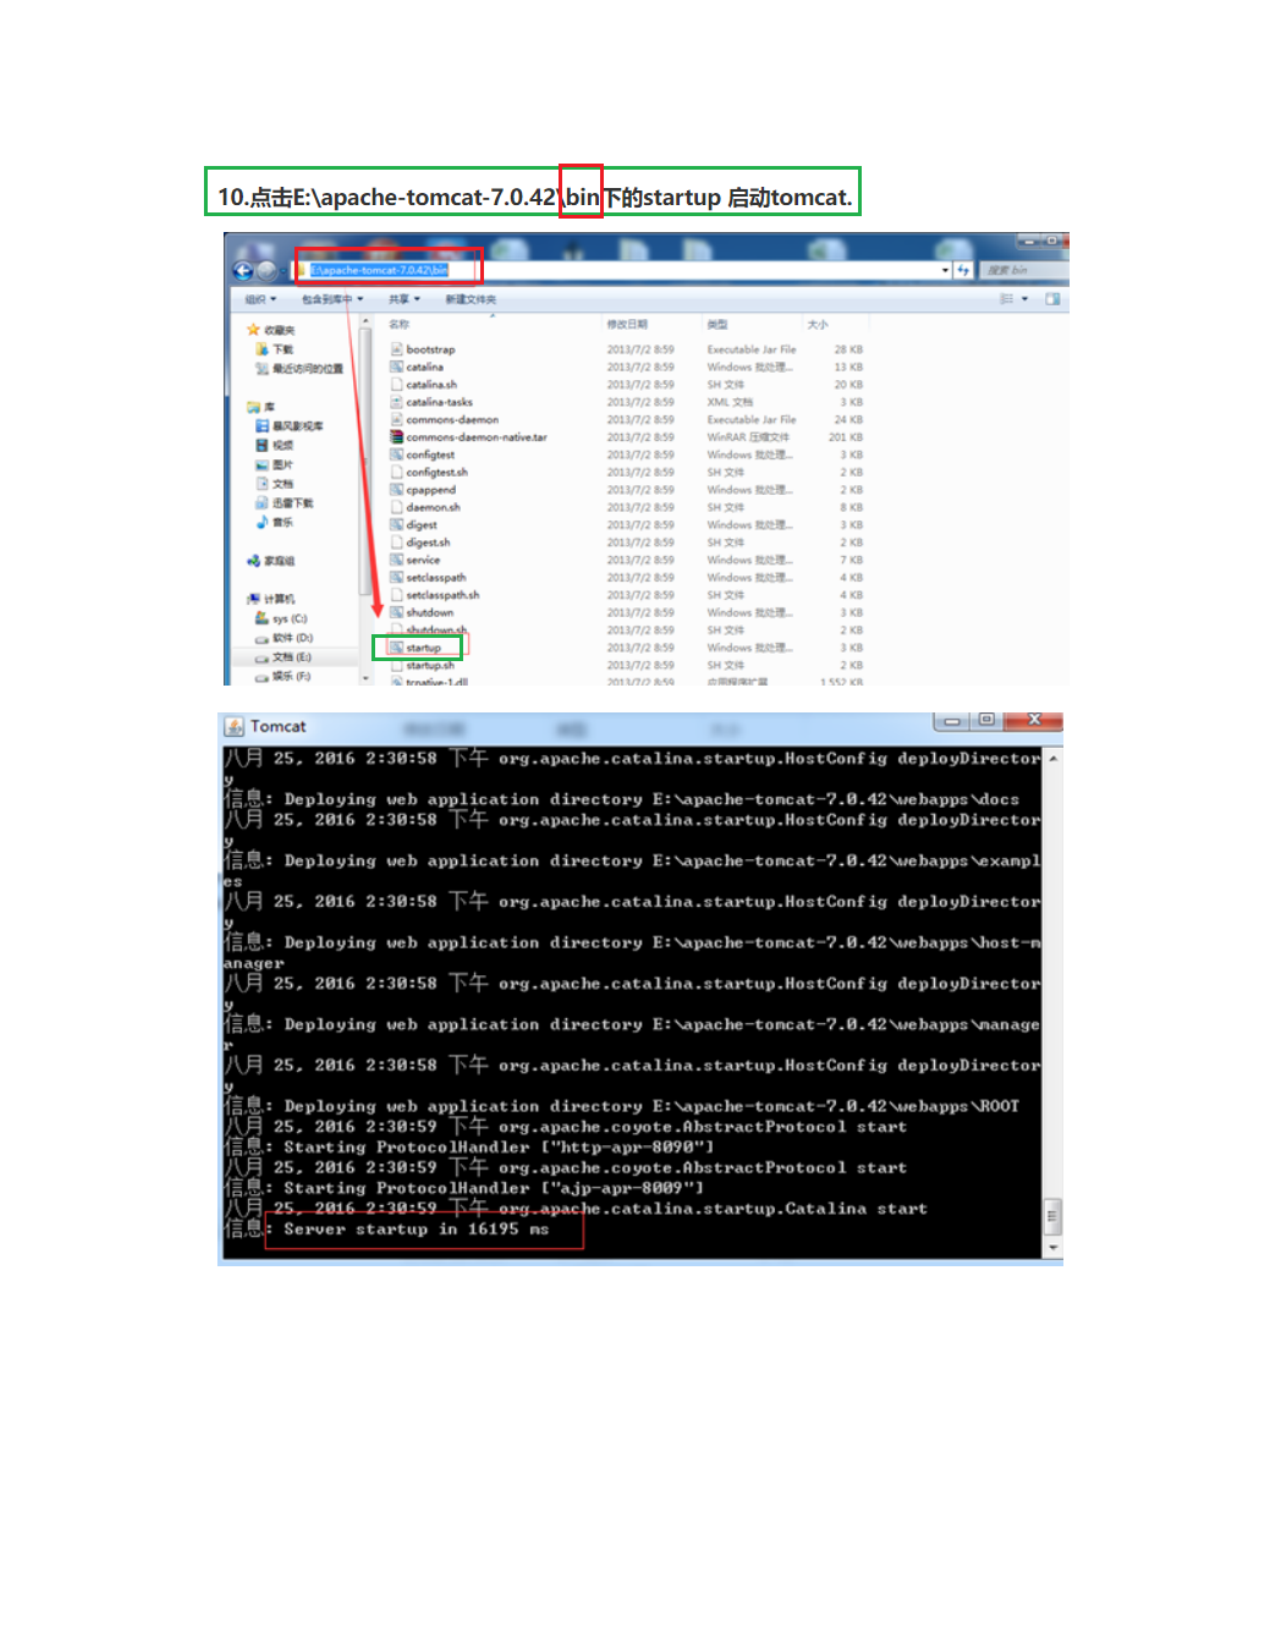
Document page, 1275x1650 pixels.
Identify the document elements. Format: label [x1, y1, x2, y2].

picture [187, 150, 1088, 1281]
